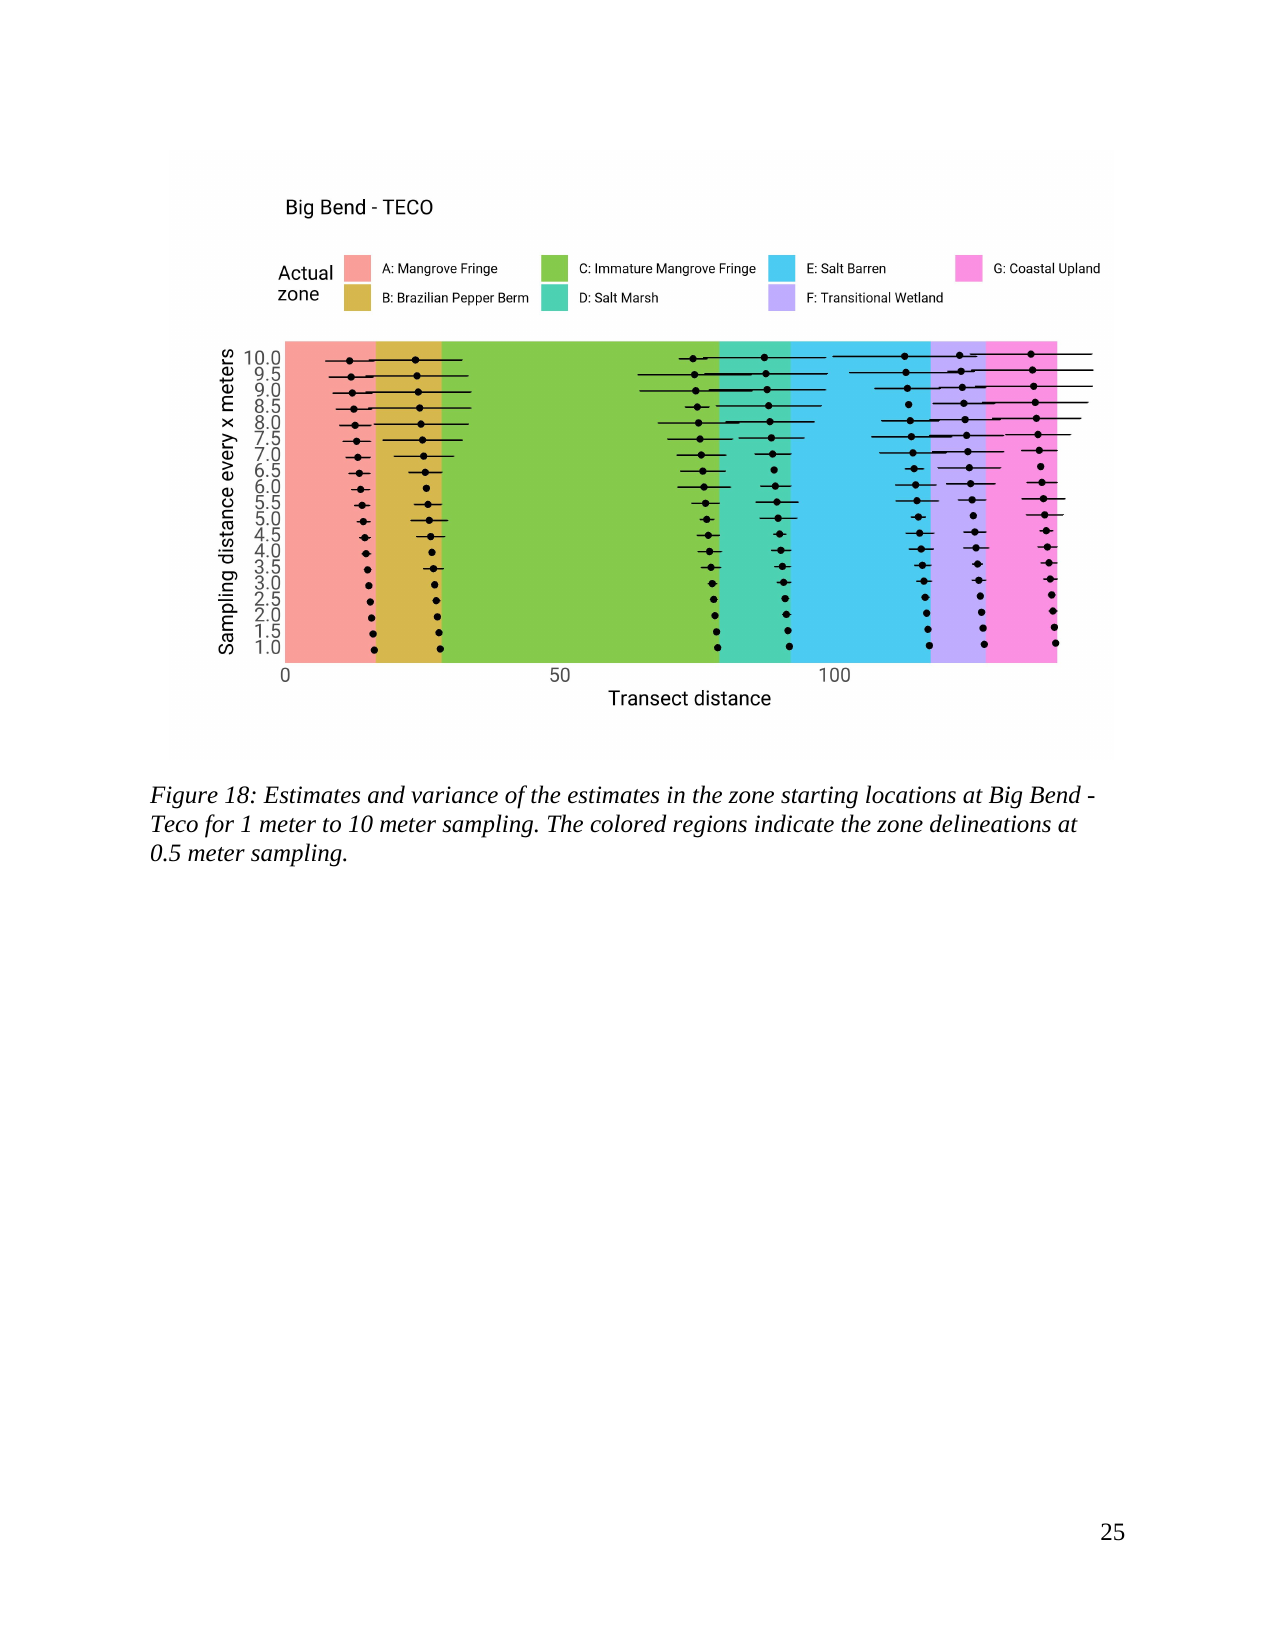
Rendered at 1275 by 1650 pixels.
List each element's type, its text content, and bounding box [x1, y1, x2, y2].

picture [168, 150, 1114, 760]
table_header Figure 18: Estimates and variance of the estimates in the zone starting locations at Big Bend - Teco for 1 meter to 10 meter sampling. The colored regions indicate the zone delineations at 0.5 meter sampling. [139, 150, 1114, 879]
